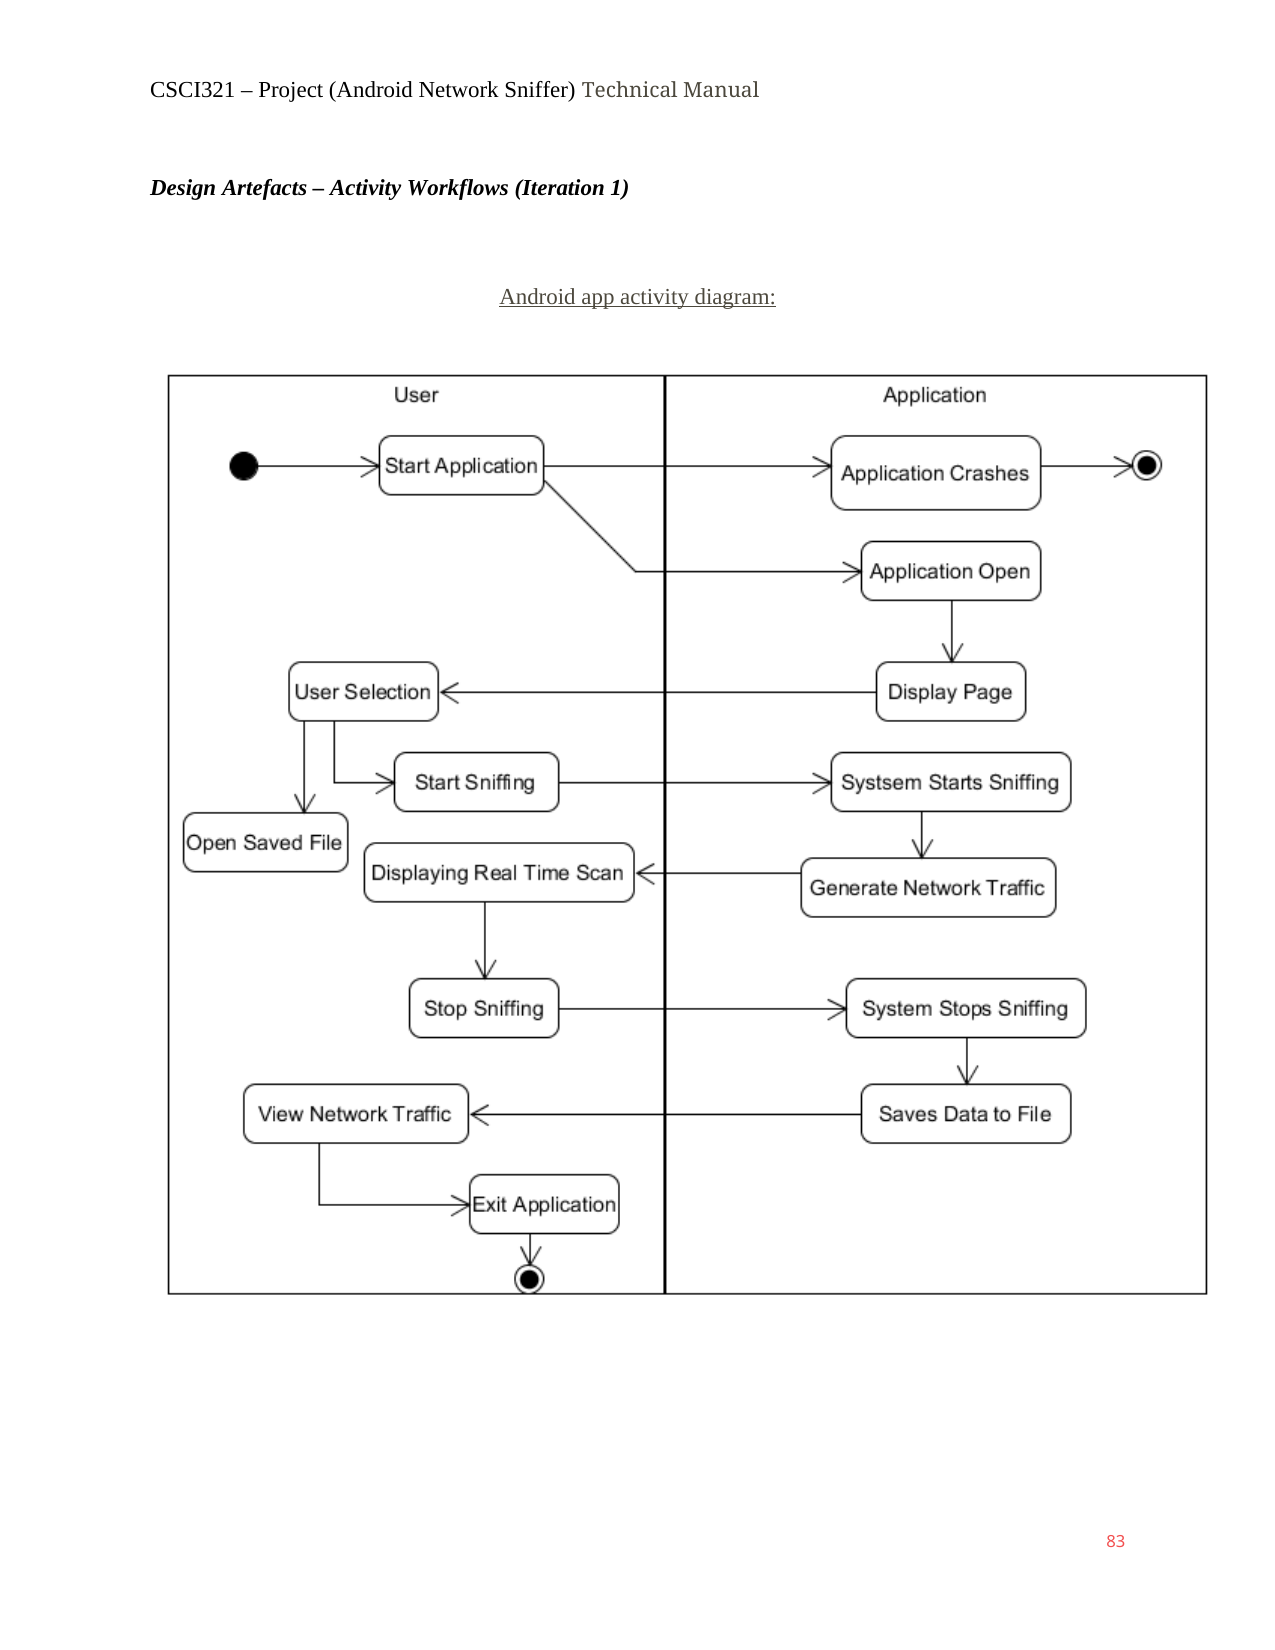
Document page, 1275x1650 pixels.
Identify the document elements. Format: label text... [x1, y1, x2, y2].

text Design Artefacts – Activity Workflows (Iteration 1) [150, 174, 1125, 201]
text Android app activity diagram: [150, 283, 1125, 309]
picture [150, 348, 1221, 1322]
